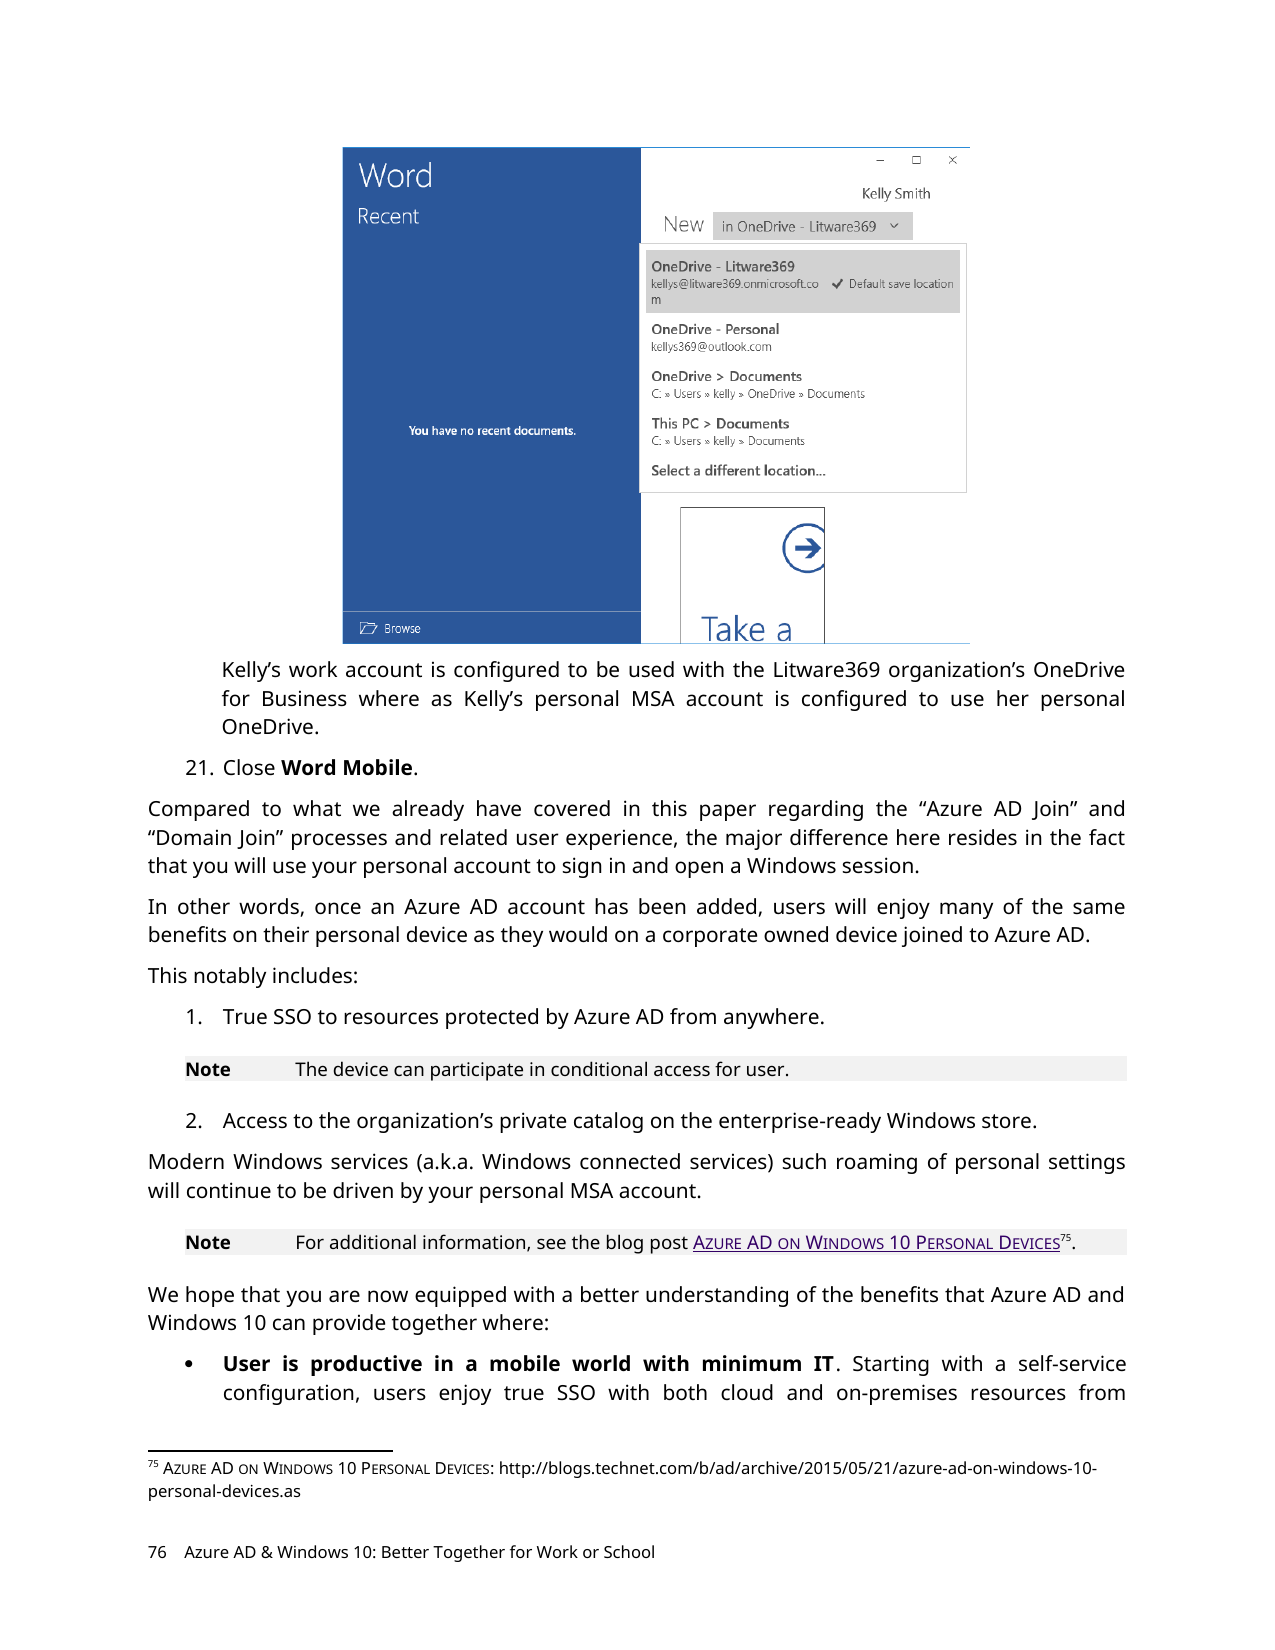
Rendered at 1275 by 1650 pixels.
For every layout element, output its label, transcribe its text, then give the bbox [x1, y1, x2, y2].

list True SSO to resources protected by Azure AD from anywhere. [185, 1002, 1127, 1031]
text Compared to what we already have covered in this paper regarding the “Azure AD Join” and “Domain Join” processes and related user experience, the major difference here resides in the fact that you will use your personal account to sign in and open a Windows session. [148, 794, 1127, 880]
list Close Word Mobile. [185, 753, 1127, 782]
picture [342, 147, 970, 644]
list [185, 1349, 1127, 1406]
list Access to the organization’s private catalog on the enterprise-ready Windows store. [185, 1106, 1127, 1135]
text Note For additional information, see the blog post Azure AD on Windows 10 Personal Devices. [185, 1229, 1127, 1255]
text We hope that you are now equipped with a better understanding of the benefits that Azure AD and Windows 10 can provide together where: [148, 1280, 1127, 1337]
text Modern Windows services (a.k.a. Windows connected services) such roaming of personal settings will continue to be driven by your personal MSA account. [148, 1147, 1127, 1204]
text Kelly’s work account is configured to be used with the Litware369 organization’s OneDrive for Business where as Kelly’s personal MSA account is configured to use her personal OneDrive. [221, 656, 1127, 741]
text This notably includes: [148, 962, 1127, 990]
text In other words, once an Azure AD account has been added, users will enjoy many of the same benefits on their personal device as they would on a corporate owned device joined to Azure AD. [148, 892, 1127, 949]
text Note The device can participate in conditional access for user. [185, 1056, 1127, 1081]
